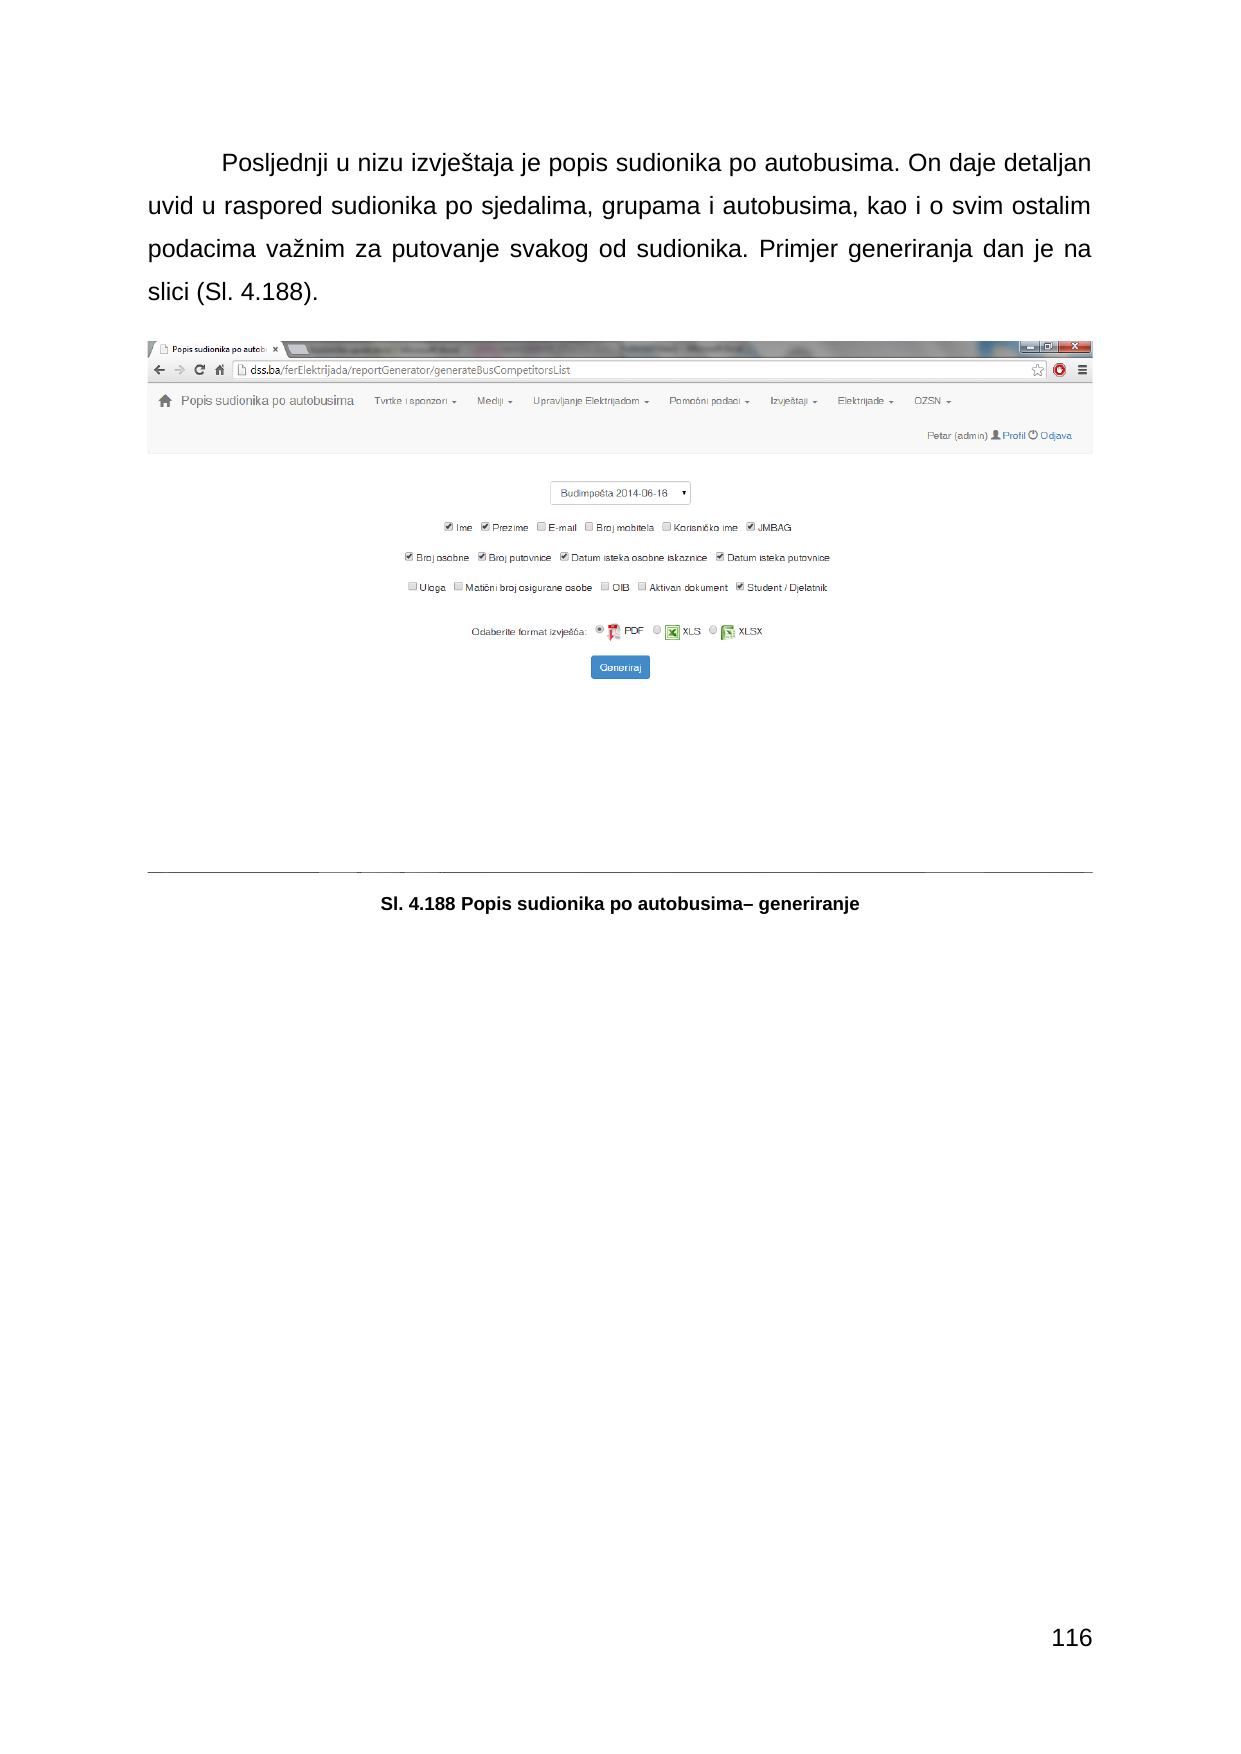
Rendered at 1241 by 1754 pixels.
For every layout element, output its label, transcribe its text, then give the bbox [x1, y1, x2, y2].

picture [147, 341, 1093, 873]
